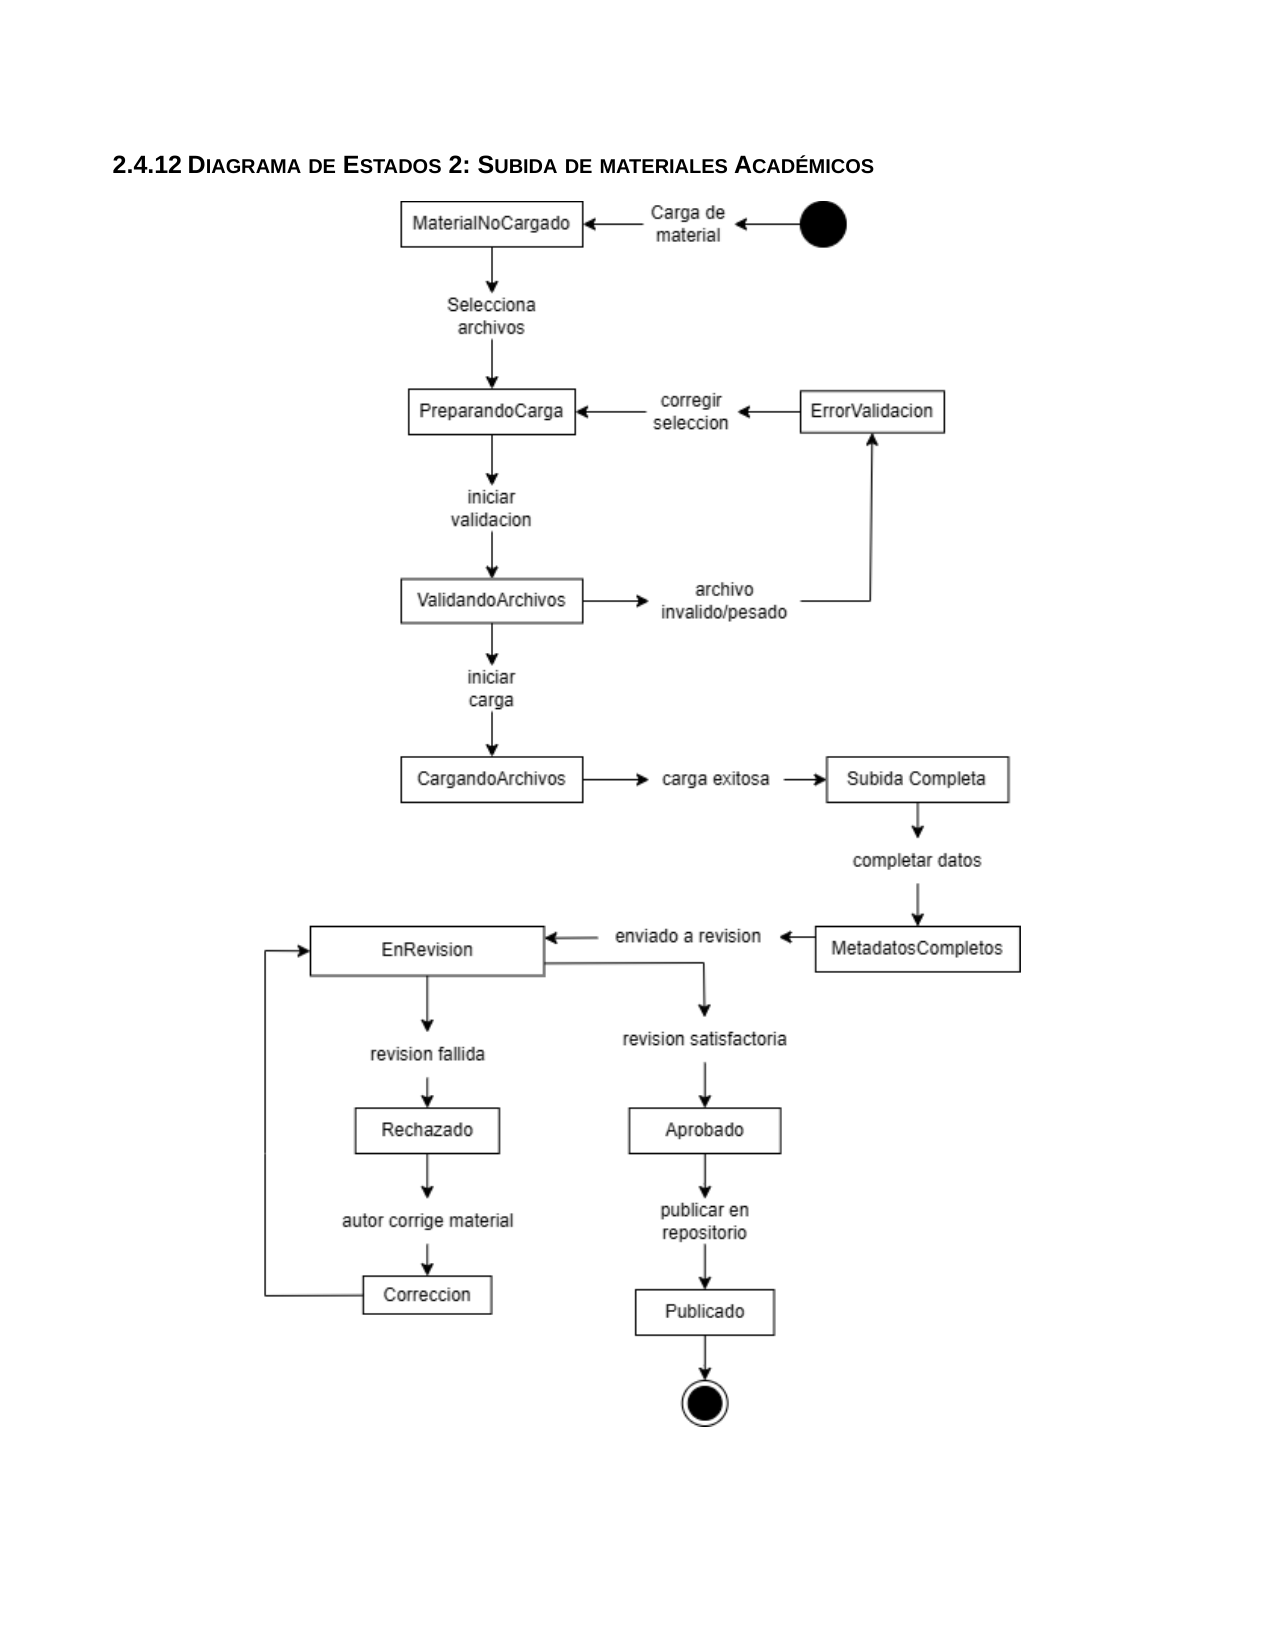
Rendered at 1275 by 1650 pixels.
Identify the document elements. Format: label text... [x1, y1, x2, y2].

subtitle Diagrama de Estados 2: Subida de materiales Académicos [112, 150, 1162, 179]
picture [254, 201, 1021, 1427]
